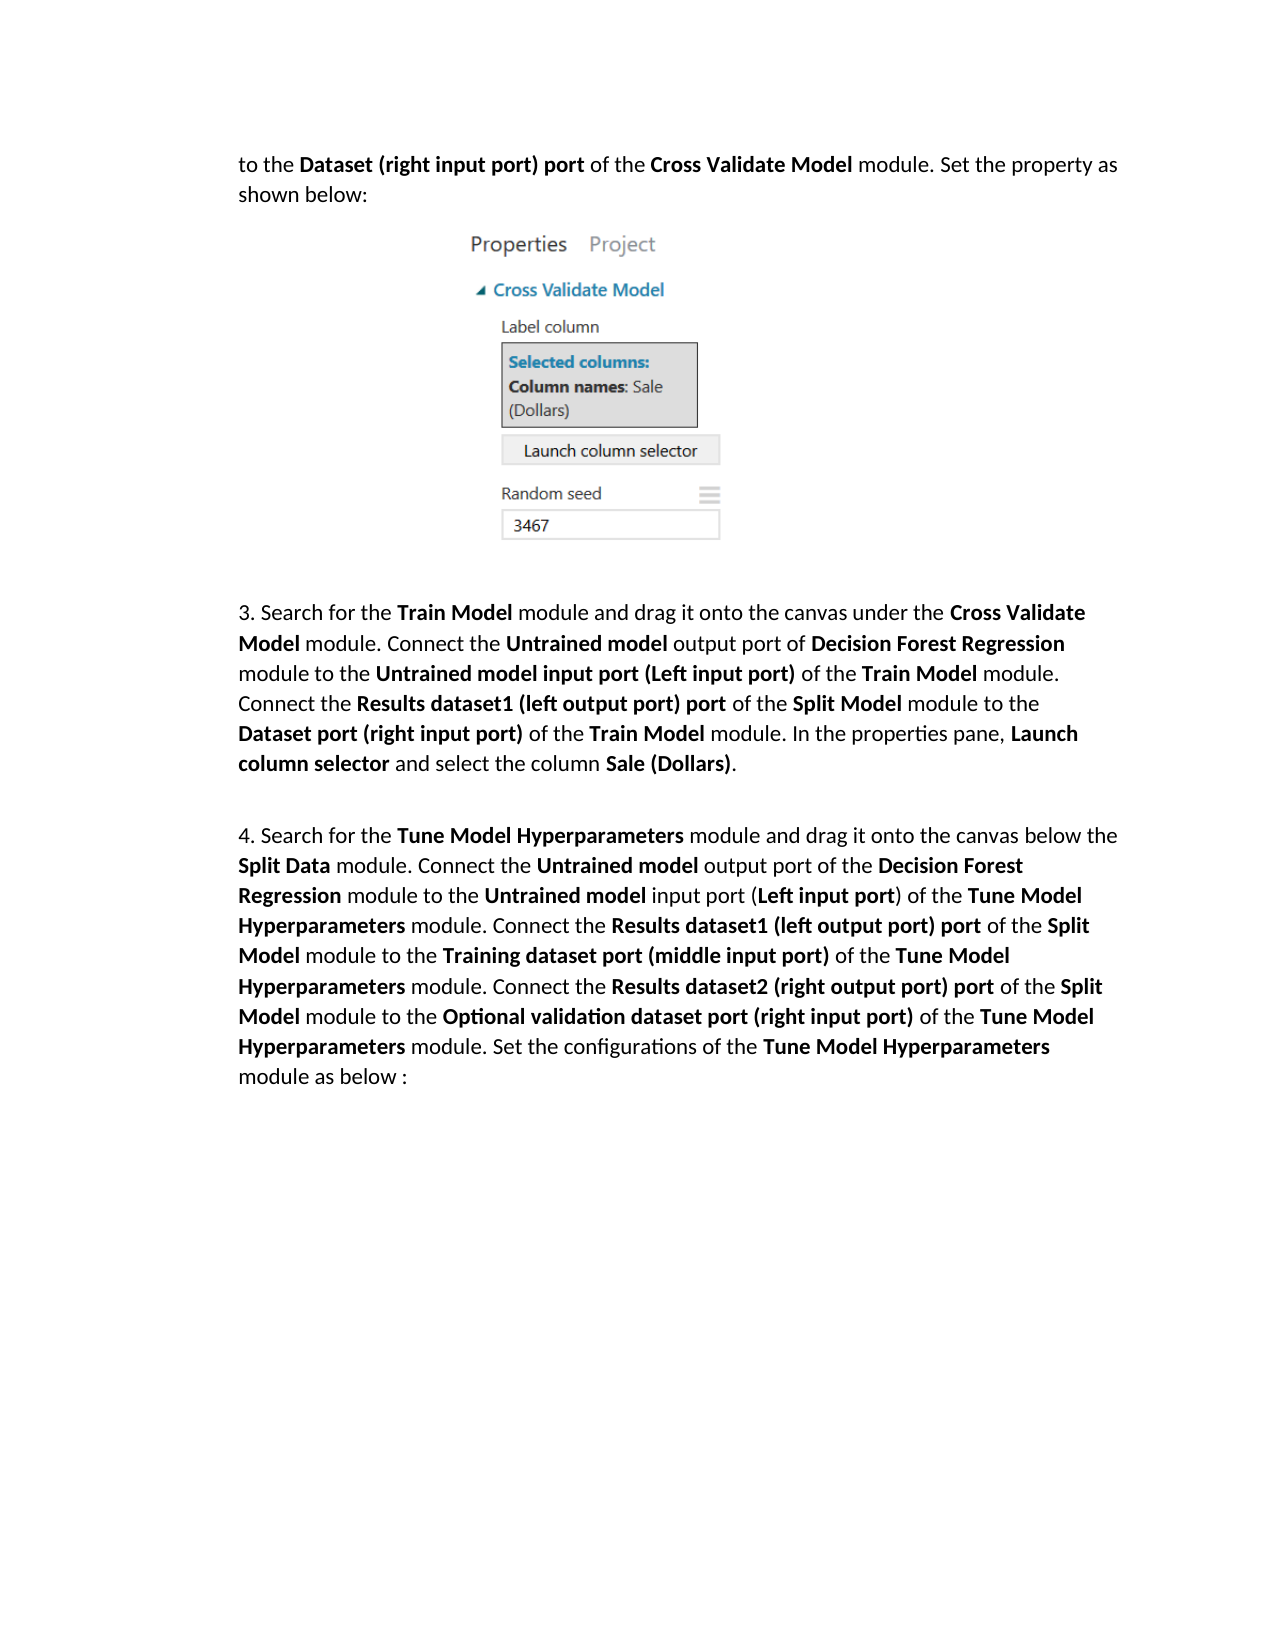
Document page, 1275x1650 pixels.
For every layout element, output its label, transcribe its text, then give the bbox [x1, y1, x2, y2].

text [238, 150, 1118, 208]
picture [450, 215, 771, 556]
text 4. Search for the Tune Model Hyperparameters module and drag it onto the canvas below the Split Data module. Connect the Untrained model output port of the Decision Forest Regression module to the Untrained model input port (Left input port) of the Tune Model Hyperparameters module. Connect the Results dataset1 (left output port) port of the Split Model module to the Training dataset port (middle input port) of the Tune Model Hyperparameters module. Connect the Results dataset2 (right output port) port of the Split Model module to the Optional validation dataset port (right input port) of the Tune Model Hyperparameters module. Set the configurations of the Tune Model Hyperparameters module as below : [238, 821, 1118, 1091]
text 3. Search for the Train Model module and drag it onto the canvas under the Cross Validate Model module. Connect the Untrained model output port of Decision Forest Regression module to the Untrained model input port (Left input port) of the Train Model module. Connect the Results dataset1 (left output port) port of the Split Model module to the Dataset port (right input port) of the Train Model module. In the properties pane, Launch column selector and select the column Sale (Dollars). [238, 598, 1118, 778]
